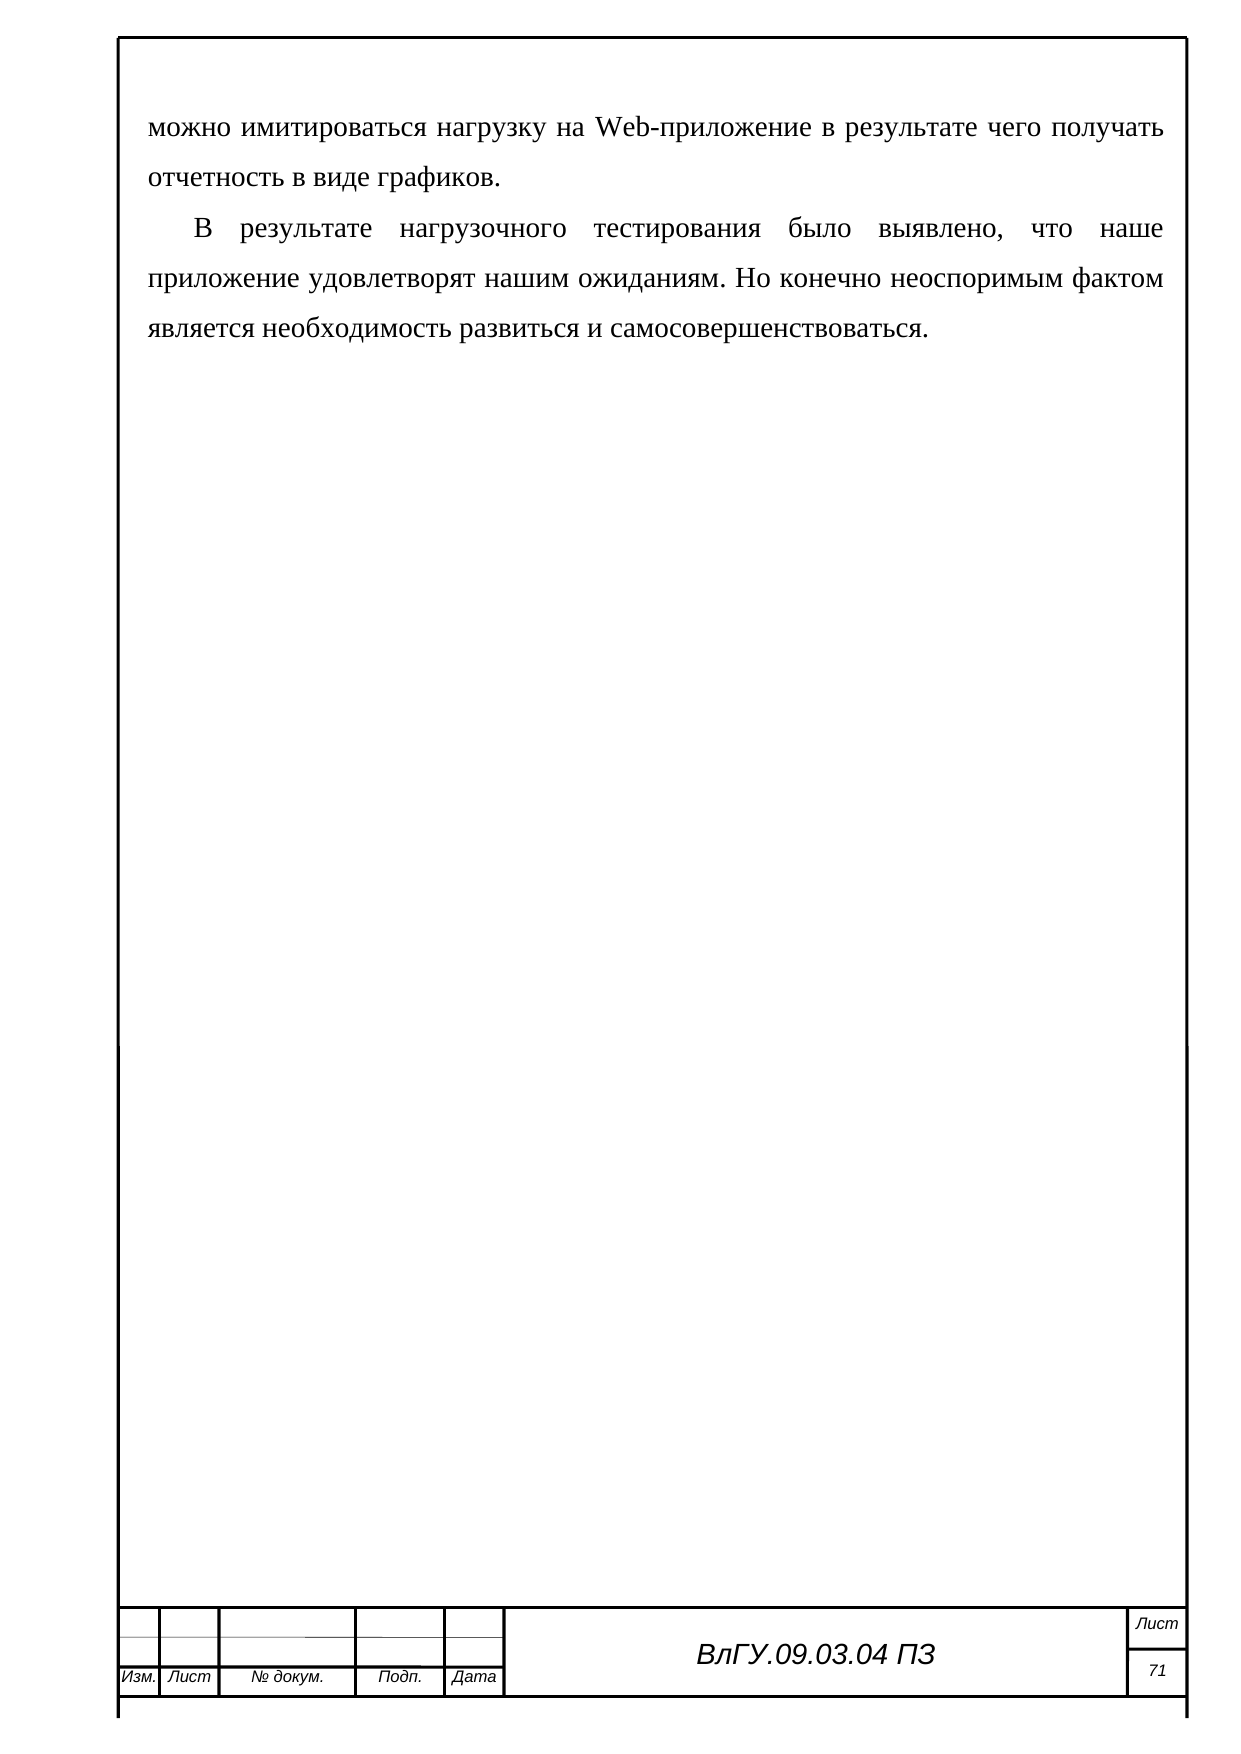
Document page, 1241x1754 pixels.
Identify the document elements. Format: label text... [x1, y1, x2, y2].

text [148, 109, 1164, 193]
text В результате нагрузочного тестирования было выявлено, что наше приложение удовлетворят нашим ожиданиям. Но конечно неоспоримым фактом является необходимость развиться и самосовершенствоваться. [148, 210, 1164, 344]
